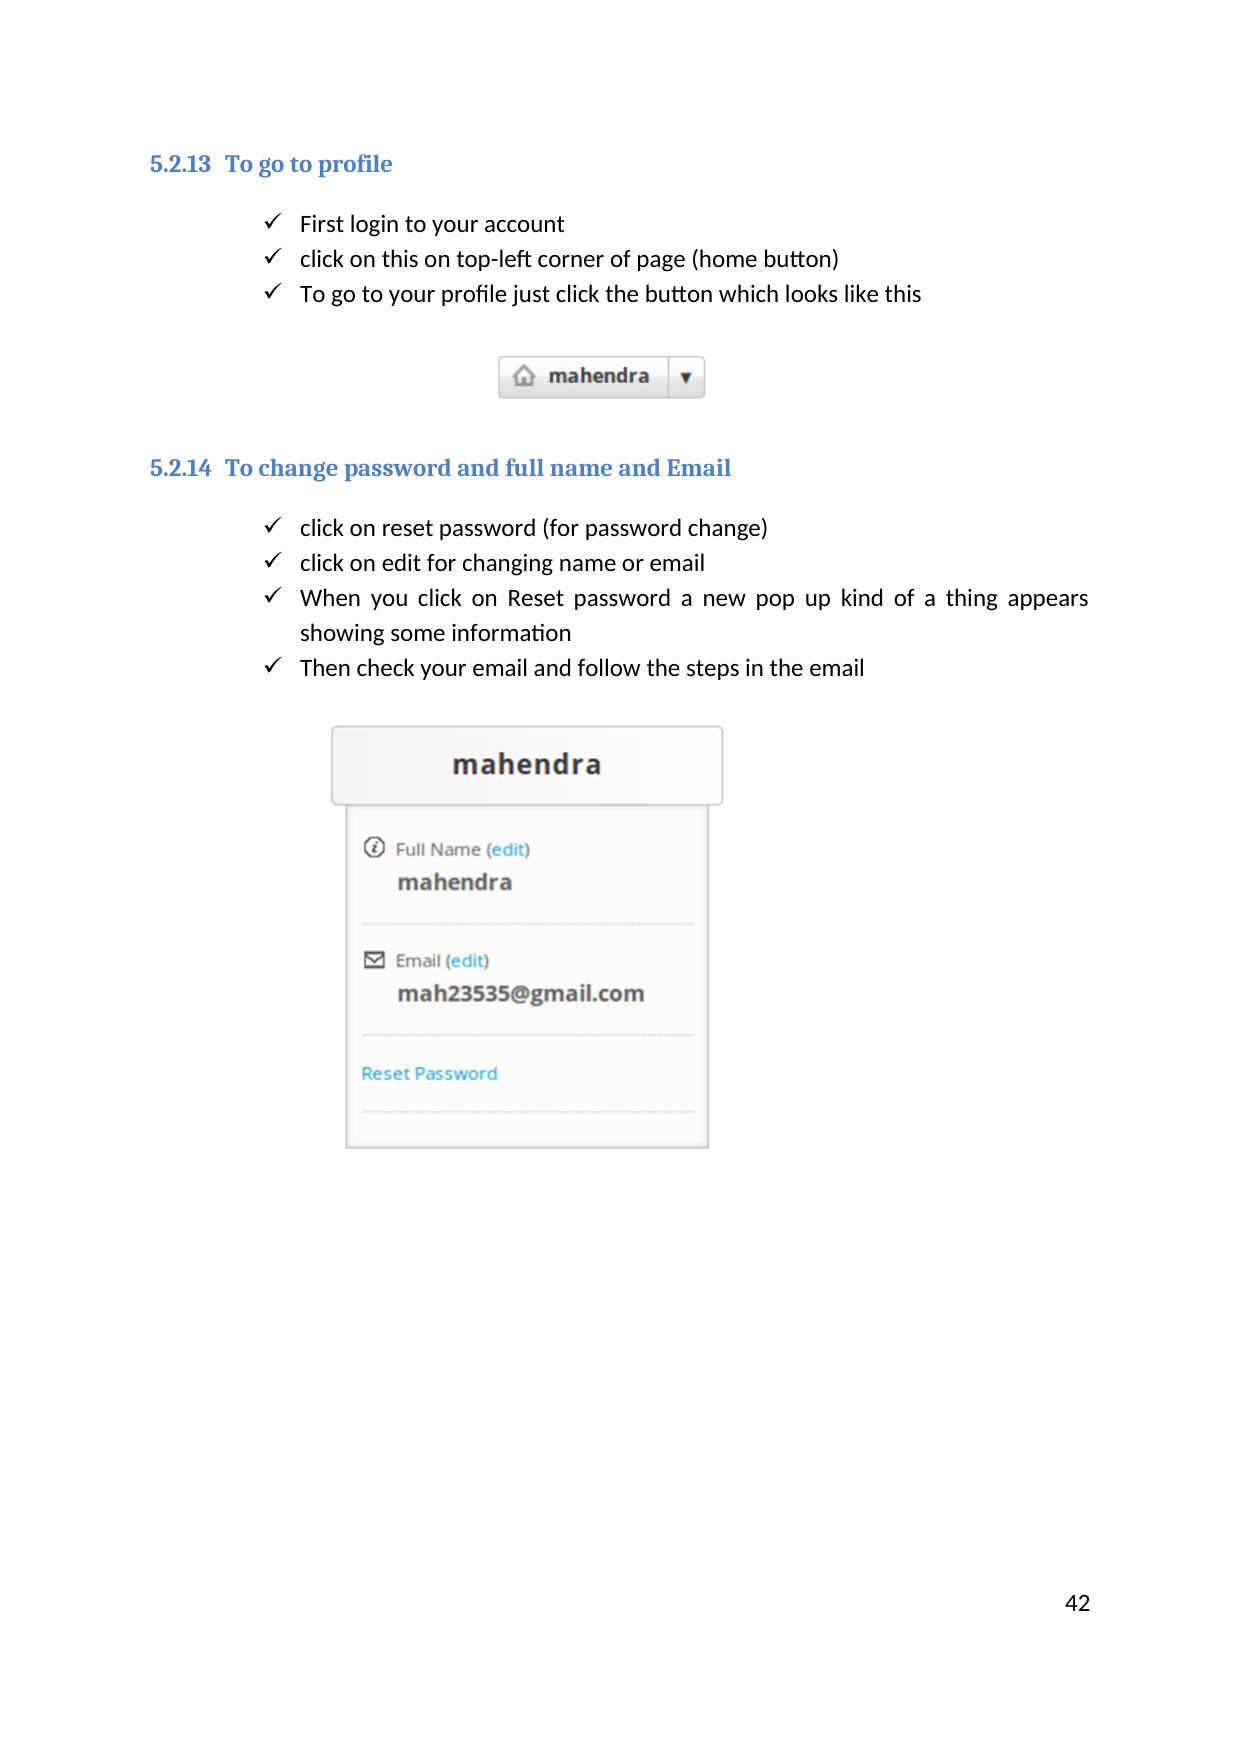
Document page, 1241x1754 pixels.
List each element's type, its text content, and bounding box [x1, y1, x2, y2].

list To go to your profile just click the button which looks like this [262, 278, 1090, 308]
picture [409, 342, 748, 418]
subtitle To go to profile [150, 150, 1090, 179]
picture [300, 721, 728, 1158]
list click on this on top-left corner of page (home button) [262, 243, 1090, 273]
list click on edit for changing name or email [262, 547, 1090, 577]
list click on reset password (for password change) [262, 512, 1090, 542]
subtitle To change password and full name and Email [150, 454, 1090, 483]
list When you click on Reset password a new pop up kind of a thing appears showing some information [262, 582, 1090, 647]
list First login to your account [262, 208, 1090, 238]
list Then check your email and follow the steps in the email [262, 652, 1090, 682]
